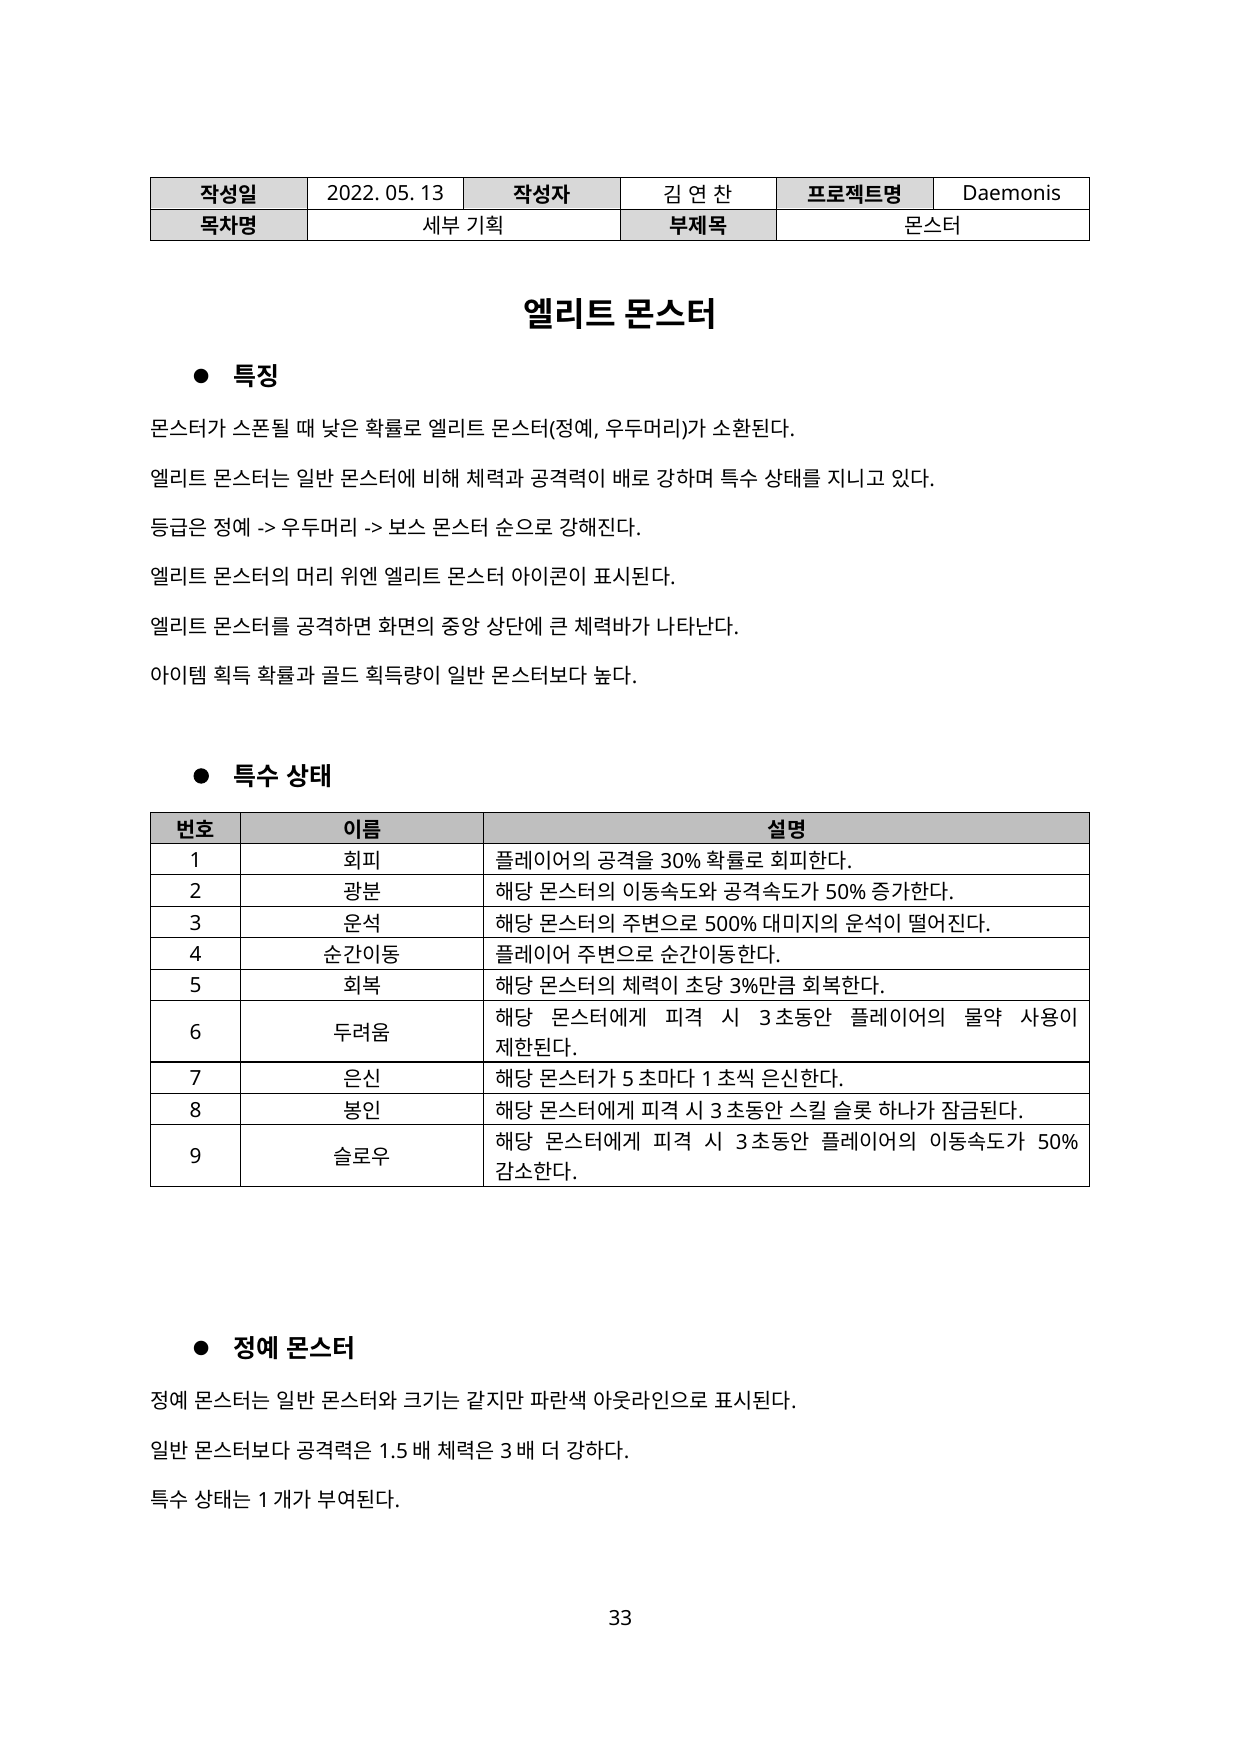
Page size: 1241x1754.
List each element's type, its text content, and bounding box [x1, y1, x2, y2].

table_cell 해당 몬스터에게 피격 시 3초동안 플레이어의 물약 사용이 제한된다. [484, 1001, 1089, 1061]
text 엘리트 몬스터의 머리 위엔 엘리트 몬스터 아이콘이 표시된다. [150, 561, 1090, 591]
table_cell 3 [151, 907, 240, 937]
table_cell 2 [151, 875, 240, 906]
text 엘리트 몬스터를 공격하면 화면의 중앙 상단에 큰 체력바가 나타난다. [150, 610, 1090, 640]
table_cell 회피 [241, 844, 483, 874]
table_header 이름 [241, 813, 483, 843]
table_cell 4 [151, 938, 240, 968]
table_cell 플레이어의 공격을 30% 확률로 회피한다. [484, 844, 1089, 874]
table_cell 몬스터 [777, 210, 1089, 240]
table_cell 8 [151, 1094, 240, 1124]
text 정예 몬스터는 일반 몬스터와 크기는 같지만 파란색 아웃라인으로 표시된다. [150, 1384, 1090, 1415]
table_cell 목차명 [151, 210, 307, 240]
list 특수 상태 [192, 756, 1090, 792]
table_cell 슬로우 [241, 1125, 483, 1186]
table_header 김 연 찬 [621, 178, 776, 208]
table_cell 해당 몬스터의 이동속도와 공격속도가 50% 증가한다. [484, 875, 1089, 906]
table_header 설명 [484, 813, 1089, 843]
table_cell 순간이동 [241, 938, 483, 968]
table_cell 봉인 [241, 1094, 483, 1124]
table_cell 세부 기획 [308, 210, 620, 240]
table_cell 부제목 [621, 210, 776, 240]
table_cell 6 [151, 1001, 240, 1061]
text 엘리트 몬스터는 일반 몬스터에 비해 체력과 공격력이 배로 강하며 특수 상태를 지니고 있다. [150, 462, 1090, 492]
table_cell 해당 몬스터의 주변으로 500% 대미지의 운석이 떨어진다. [484, 907, 1089, 937]
list 특징 [192, 357, 1090, 393]
text 일반 몬스터보다 공격력은 1.5배 체력은 3배 더 강하다. [150, 1434, 1090, 1464]
text 아이템 획득 확률과 골드 획득량이 일반 몬스터보다 높다. [150, 659, 1090, 690]
table_header 작성일 [151, 178, 307, 208]
table_cell 플레이어 주변으로 순간이동한다. [484, 938, 1089, 968]
table_cell 7 [151, 1063, 240, 1093]
table_cell 해당 몬스터에게 피격 시 3초동안 플레이어의 이동속도가 50% 감소한다. [484, 1125, 1089, 1186]
table_cell 광분 [241, 875, 483, 906]
text 몬스터가 스폰될 때 낮은 확률로 엘리트 몬스터(정예, 우두머리)가 소환된다. [150, 412, 1090, 443]
table_header 번호 [151, 813, 240, 843]
table_cell 9 [151, 1125, 240, 1186]
text 특수 상태는 1개가 부여된다. [150, 1483, 1090, 1513]
table_cell 두려움 [241, 1001, 483, 1061]
table_header 2022. 05. 13 [308, 178, 463, 208]
table_cell 1 [151, 844, 240, 874]
table_header Daemonis [934, 178, 1089, 208]
table_cell 해당 몬스터의 체력이 초당 3%만큼 회복한다. [484, 970, 1089, 1000]
text 등급은 정예 -> 우두머리 -> 보스 몬스터 순으로 강해진다. [150, 511, 1090, 542]
list 정예 몬스터 [192, 1329, 1090, 1365]
table_header 프로젝트명 [777, 178, 933, 208]
table_cell 회복 [241, 970, 483, 1000]
table_cell 5 [151, 970, 240, 1000]
table_cell 은신 [241, 1063, 483, 1093]
table_header 작성자 [464, 178, 620, 208]
text 엘리트 몬스터 [150, 288, 1090, 336]
table_cell 운석 [241, 907, 483, 937]
table_cell 해당 몬스터가 5초마다 1초씩 은신한다. [484, 1063, 1089, 1093]
table_cell 해당 몬스터에게 피격 시 3초동안 스킬 슬롯 하나가 잠금된다. [484, 1094, 1089, 1124]
